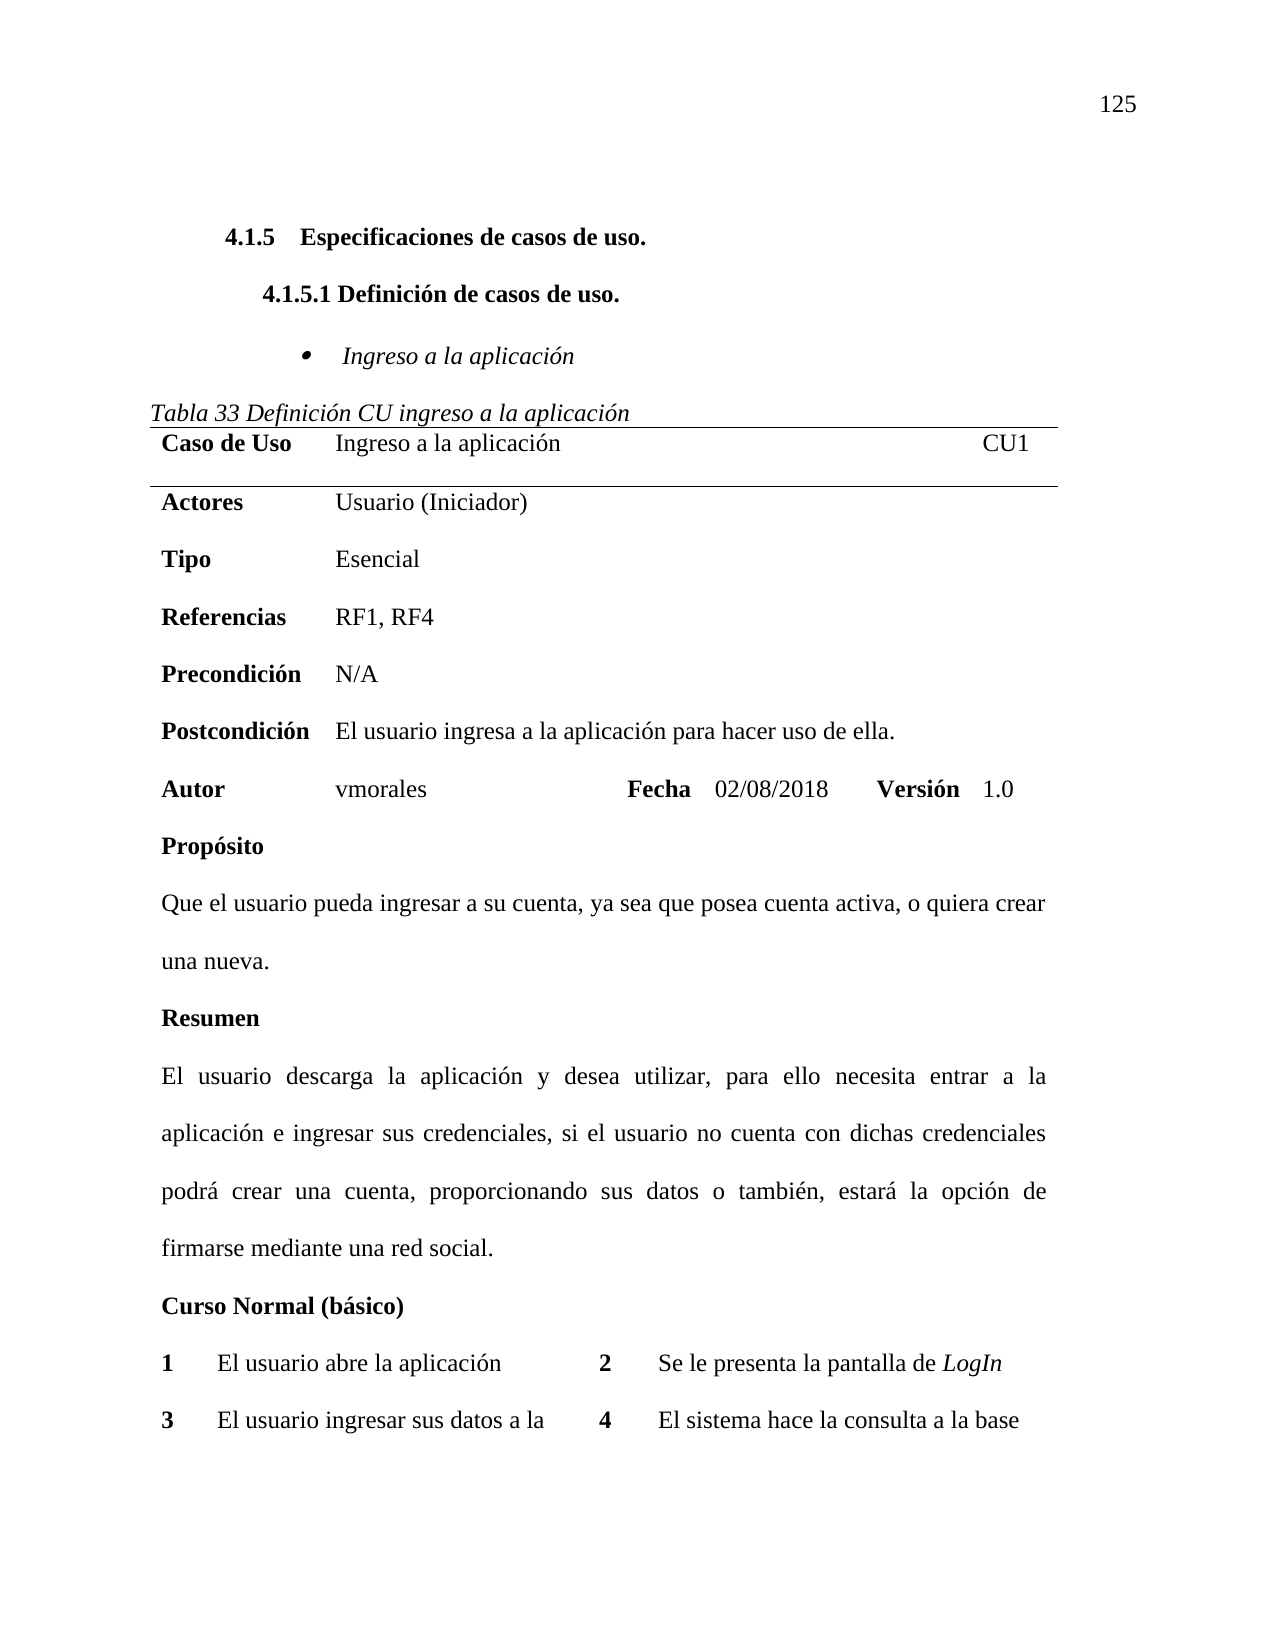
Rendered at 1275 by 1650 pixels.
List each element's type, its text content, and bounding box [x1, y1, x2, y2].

table_cell 2 [588, 1348, 647, 1406]
text Tabla 33 Definición CU ingreso a la aplicación [150, 398, 1125, 427]
table_cell Que el usuario pueda ingresar a su cuenta, ya sea que posea cuenta activa, o quiera crear una nueva. [150, 889, 1058, 1003]
table_cell Fecha [615, 774, 703, 831]
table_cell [647, 1406, 1058, 1463]
table_cell Resumen [150, 1004, 1058, 1061]
table_cell 3 [150, 1406, 206, 1463]
table_cell Tipo [150, 544, 324, 602]
table_cell El usuario descarga la aplicación y desea utilizar, para ello necesita entrar a la aplicación e ingresar sus credenciales, si el usuario no cuenta con dichas credenciales podrá crear una cuenta, proporcionando sus datos o también, estará la opción de firmarse mediante una red social. [150, 1061, 1058, 1291]
table_cell Esencial [324, 544, 1058, 602]
table_cell N/A [324, 659, 1058, 716]
table_cell Postcondición [150, 716, 324, 774]
table_cell Versión [865, 774, 971, 831]
table_cell 1 [150, 1348, 206, 1406]
table_cell RF1, RF4 [324, 602, 1058, 659]
table_cell Propósito [150, 831, 1058, 888]
text Ingreso a la aplicación [300, 341, 1125, 370]
table_cell Autor [150, 774, 324, 831]
table_cell Usuario (Iniciador) [324, 487, 1058, 544]
table_cell El usuario ingresa a la aplicación para hacer uso de ella. [324, 716, 1058, 774]
table_header Caso de Uso [150, 428, 324, 486]
table_header Ingreso a la aplicación [324, 428, 971, 486]
table_cell Referencias [150, 602, 324, 659]
table_cell Se le presenta la pantalla de LogIn [647, 1348, 1058, 1406]
table_cell Precondición [150, 659, 324, 716]
table_header CU1 [971, 428, 1058, 486]
table_cell Curso Normal (básico) [150, 1291, 1058, 1348]
table_cell Actores [150, 487, 324, 544]
subtitle Definición de casos de uso. [262, 279, 1125, 308]
table_cell 1.0 [971, 774, 1058, 831]
table_cell El usuario abre la aplicación [206, 1348, 588, 1406]
table_cell 4 [588, 1406, 647, 1463]
table_cell vmorales [324, 774, 615, 831]
table_cell 02/08/2018 [703, 774, 865, 831]
subtitle Especificaciones de casos de uso. [225, 222, 1125, 251]
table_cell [206, 1406, 588, 1463]
